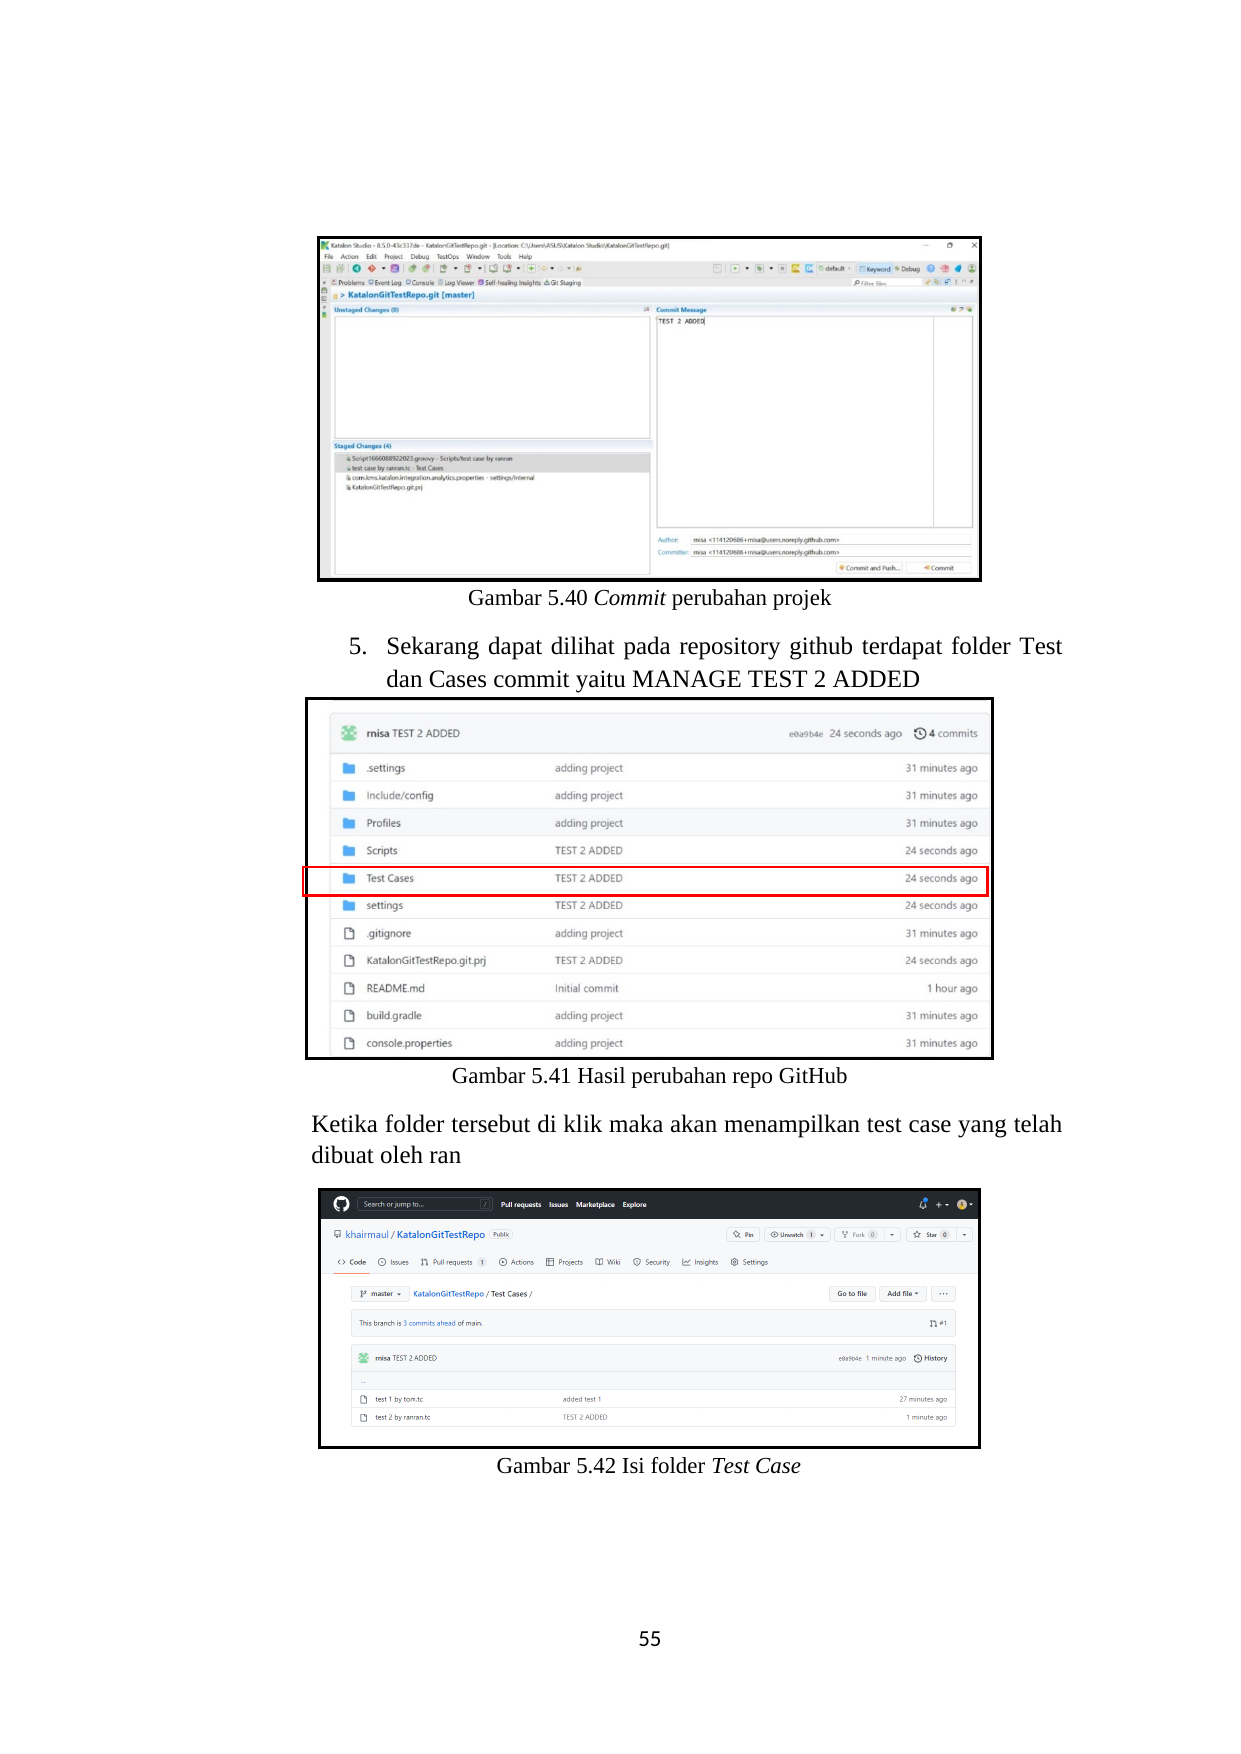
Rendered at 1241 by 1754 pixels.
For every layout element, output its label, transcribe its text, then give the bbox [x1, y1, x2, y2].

picture [320, 239, 979, 578]
text Ketika folder tersebut di klik maka akan menampilkan test case yang telah dibuat oleh ran [311, 1109, 1063, 1169]
picture [321, 1191, 978, 1446]
list Sekarang dapat dilihat pada repository github terdapat folder Test dan Cases commit yaitu MANAGE TEST 2 ADDED [349, 631, 1063, 693]
picture [308, 700, 991, 1057]
picture [308, 868, 986, 894]
